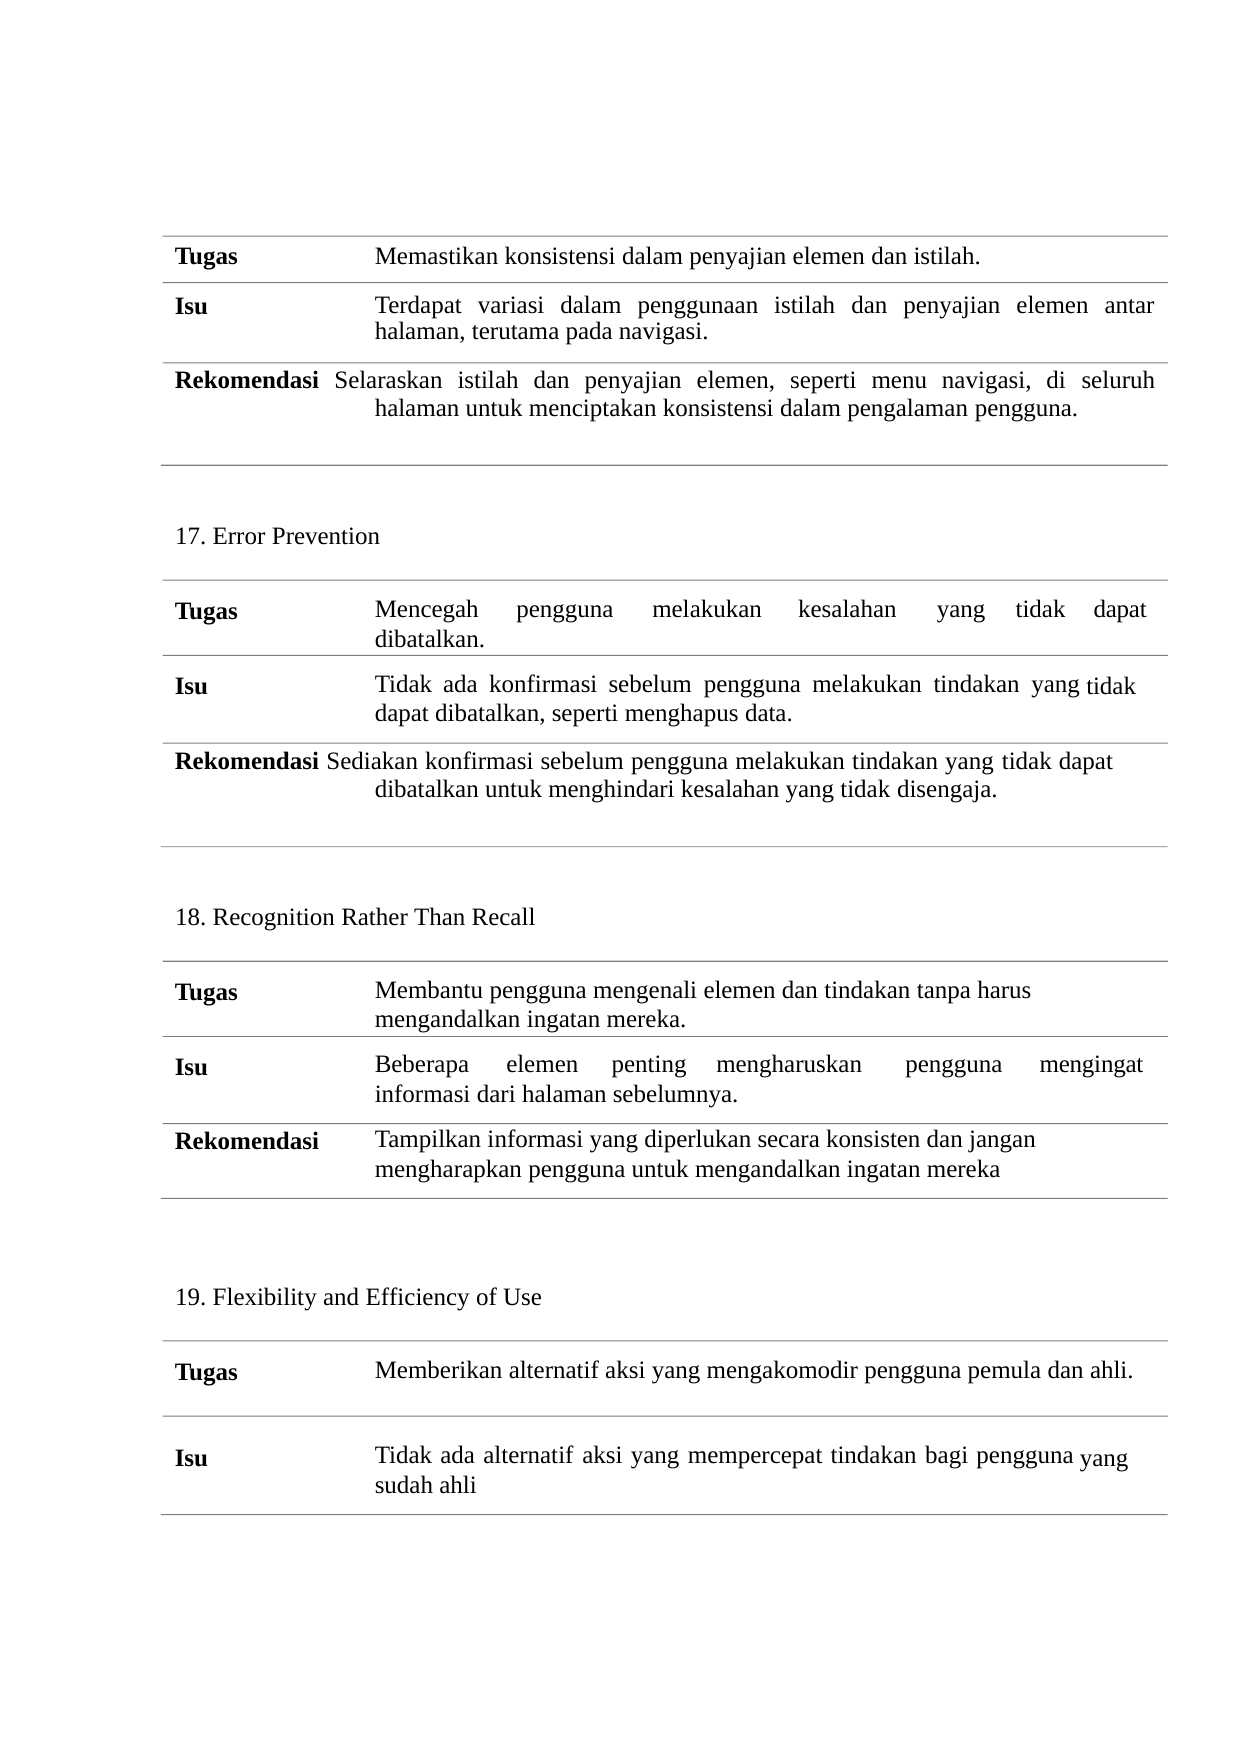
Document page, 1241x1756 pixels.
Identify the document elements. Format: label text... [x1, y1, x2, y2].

subtitle Recognition Rather Than Recall [175, 902, 1167, 931]
text Isu Beberapa elemen penting mengharuskan pengguna mengingat informasi dari halaman sebelumnya. [174, 1052, 1156, 1108]
text Tugas Membantu pengguna mengenali elemen dan tindakan tanpa harus mengandalkan ingatan mereka. [174, 977, 1133, 1033]
text Tugas Memastikan konsistensi dalam penyajian elemen dan istilah. [174, 241, 1167, 270]
text Isu Tidak ada konfirmasi sebelum pengguna melakukan tindakan yang tidak dapat dibatalkan, seperti menghapus data. [174, 672, 1154, 727]
text Rekomendasi Selaraskan istilah dan penyajian elemen, seperti menu navigasi, di seluruh halaman untuk menciptakan konsistensi dalam pengalaman pengguna. [174, 367, 1155, 421]
text Rekomendasi Sediakan konfirmasi sebelum pengguna melakukan tindakan yang tidak dapat dibatalkan untuk menghindari kesalahan yang tidak disengaja. [174, 748, 1113, 803]
text Tugas Memberikan alternatif aksi yang mengakomodir pengguna pemula dan ahli. [174, 1357, 1156, 1384]
text Tugas Mencegah pengguna melakukan kesalahan yang tidak dapat dibatalkan. [174, 596, 1156, 653]
text Isu Tidak ada alternatif aksi yang mempercepat tindakan bagi pengguna yang sudah ahli [174, 1443, 1154, 1499]
subtitle Flexibility and Efficiency of Use [175, 1282, 1167, 1311]
subtitle Error Prevention [175, 521, 1167, 550]
text Isu Terdapat variasi dalam penggunaan istilah dan penyajian elemen antar halaman, terutama pada navigasi. [174, 292, 1154, 345]
text Rekomendasi Tampilkan informasi yang diperlukan secara konsisten dan jangan mengharapkan pengguna untuk mengandalkan ingatan mereka [174, 1127, 1109, 1182]
